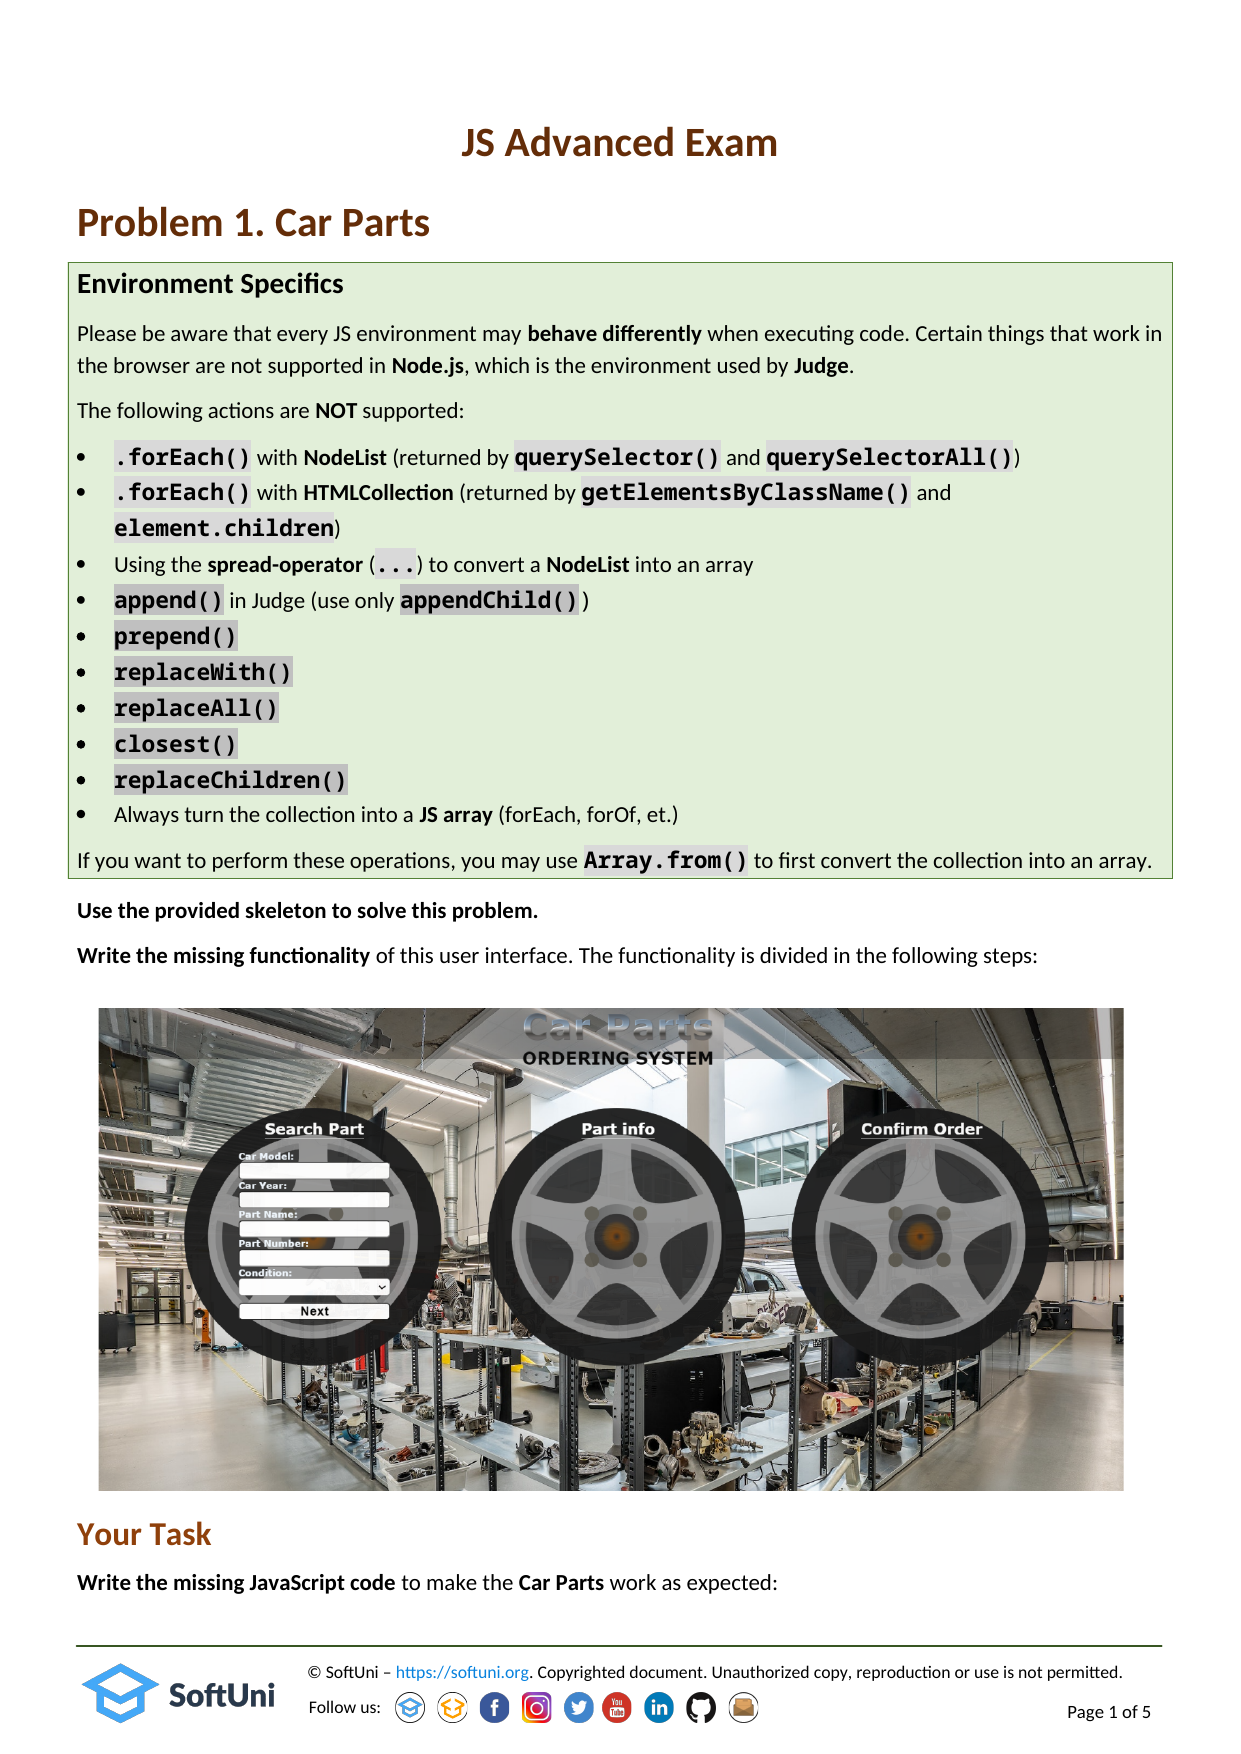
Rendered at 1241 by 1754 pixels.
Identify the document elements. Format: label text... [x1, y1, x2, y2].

list .forEach() with HTMLCollection (returned by getElementsByClassName() and element.children) [69, 473, 1172, 543]
list closest() [69, 725, 1172, 759]
picture [644, 1692, 653, 1701]
list append() in Judge (use only appendChild()) [69, 581, 1172, 615]
text The following actions are NOT supported: [69, 393, 1172, 424]
picture [479, 1692, 510, 1723]
picture [665, 1692, 674, 1701]
picture [98, 1008, 1124, 1491]
picture [728, 1692, 759, 1723]
picture [75, 1658, 281, 1729]
list .forEach() with NodeList (returned by querySelector() and querySelectorAll()) [69, 437, 1172, 472]
picture [395, 1692, 425, 1723]
list prepend() [69, 617, 1172, 651]
text Use the provided skeleton to solve this problem. [77, 896, 1163, 924]
picture [602, 1692, 632, 1723]
list replaceAll() [69, 689, 1172, 723]
list Using the spread-operator (...) to convert a NodeList into an array [69, 545, 1172, 579]
text If you want to perform these operations, you may use Array.from() to first convert the collection into an array. [69, 841, 1172, 878]
picture [658, 1705, 667, 1714]
text Write the missing functionality of this user interface. The functionality is divided in the following steps: [77, 941, 1163, 969]
list Always turn the collection into a JS array (forEach, forOf, et.) [69, 797, 1172, 828]
picture [644, 1714, 653, 1723]
text Write the missing JavaScript code to make the Car Parts work as expected: [77, 1568, 1163, 1597]
text Environment Specifics [69, 263, 1172, 301]
text Please be aware that every JS environment may behave differently when executing code. Certain things that work in the browser are not supported in Node.js, which is the environment used by Judge. [69, 316, 1172, 379]
list replaceWith() [69, 653, 1172, 687]
picture [522, 1692, 552, 1723]
subtitle Problem 1. Car Parts [77, 196, 1163, 246]
subtitle JS Advanced Exam [77, 116, 1163, 167]
picture [665, 1714, 674, 1723]
picture [437, 1692, 468, 1723]
picture [686, 1692, 716, 1723]
picture [564, 1692, 594, 1723]
list replaceChildren() [69, 761, 1172, 795]
